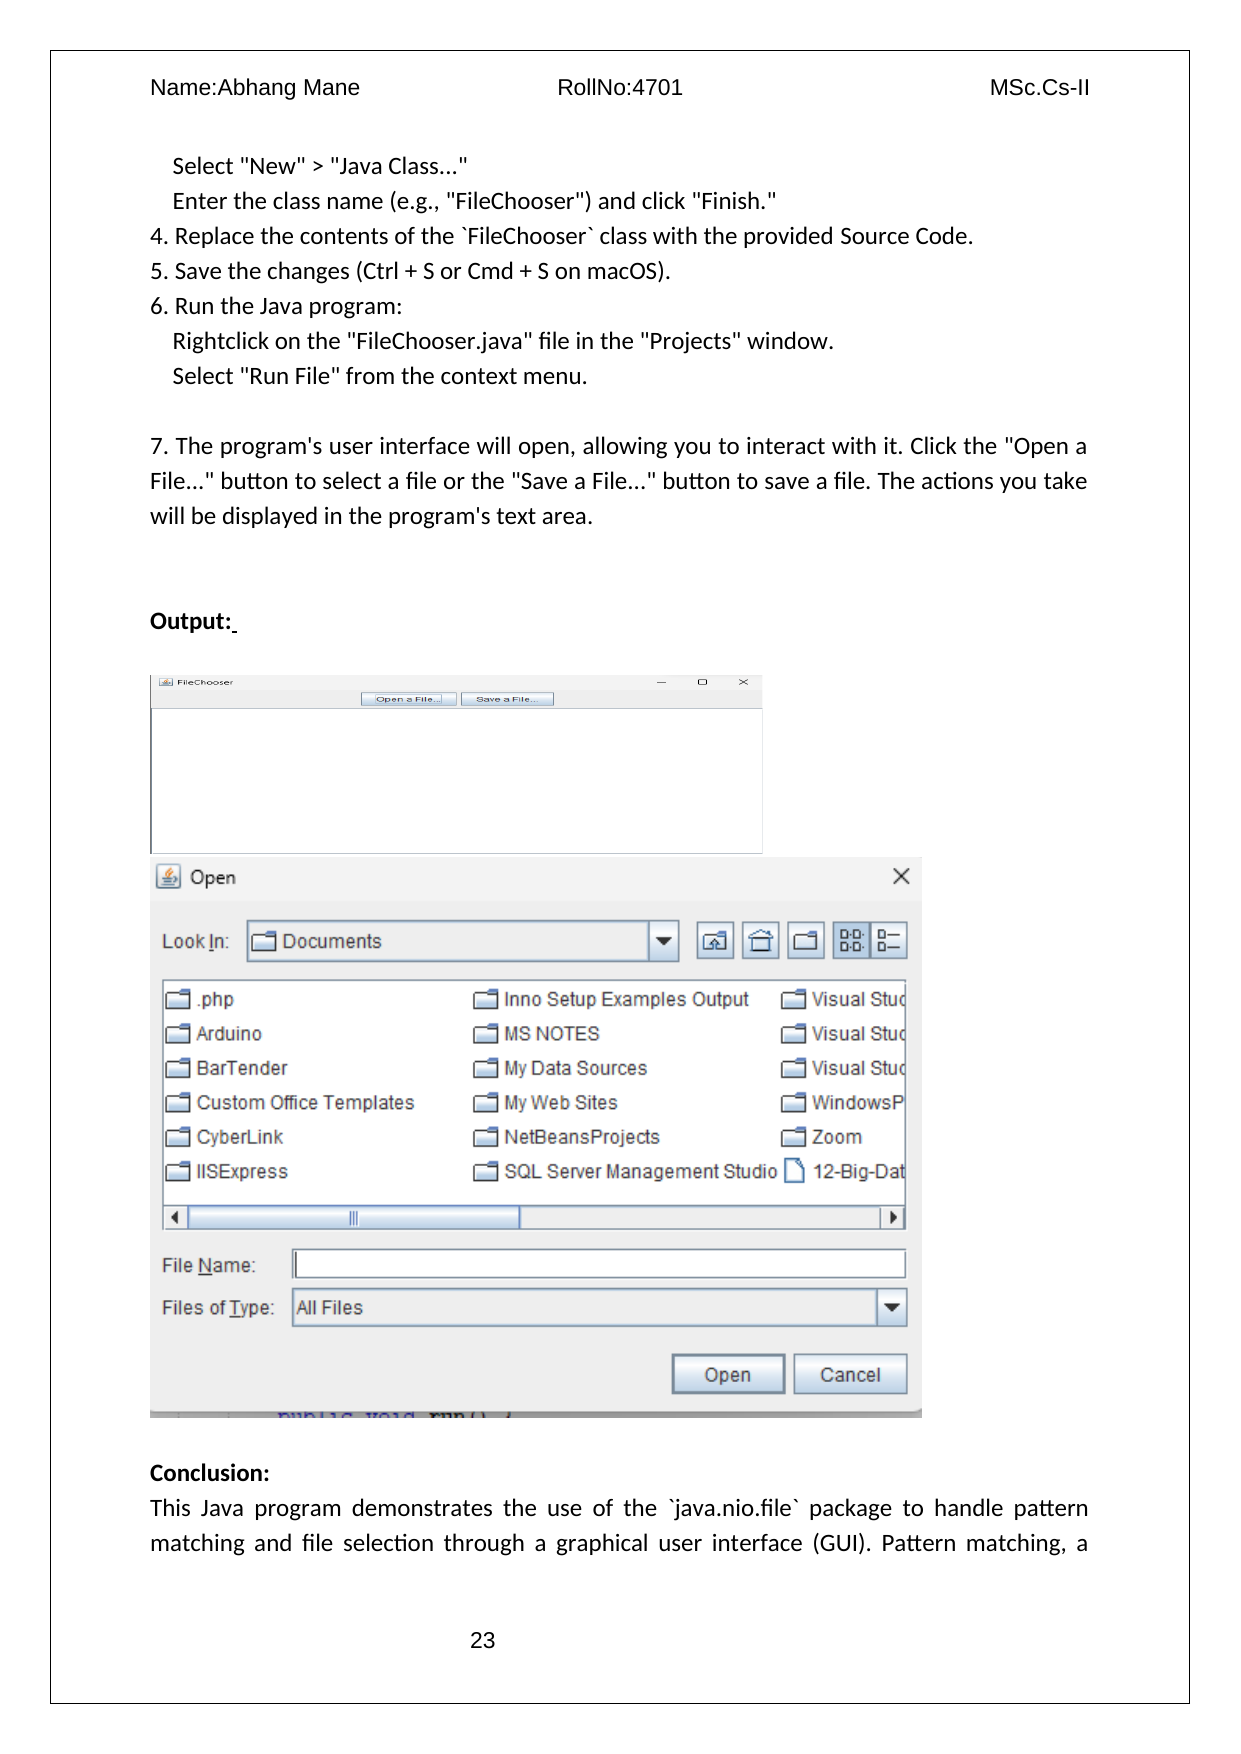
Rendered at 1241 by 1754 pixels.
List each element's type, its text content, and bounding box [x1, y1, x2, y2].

text Output: [150, 605, 1090, 636]
text 5. Save the changes (Ctrl + S or Cmd + S on macOS). [150, 255, 1090, 286]
picture [150, 857, 922, 1418]
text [150, 1492, 1090, 1557]
text Enter the class name (e.g., "FileChooser") and click "Finish." [150, 185, 1090, 216]
text Rightclick on the "FileChooser.java" file in the "Projects" window. [150, 325, 1090, 356]
text Select "New" > "Java Class..." [150, 150, 1090, 181]
text 4. Replace the contents of the `FileChooser` class with the provided Source Code. [150, 220, 1090, 251]
text Select "Run File" from the context menu. [150, 360, 1090, 391]
picture [150, 675, 763, 854]
text Conclusion: [150, 1457, 1090, 1487]
text 7. The program's user interface will open, allowing you to interact with it. Click the "Open a File..." button to select a file or the "Save a File..." button to save a file. The actions you take will be displayed in the program's text area. [150, 430, 1090, 531]
text 6. Run the Java program: [150, 290, 1090, 321]
